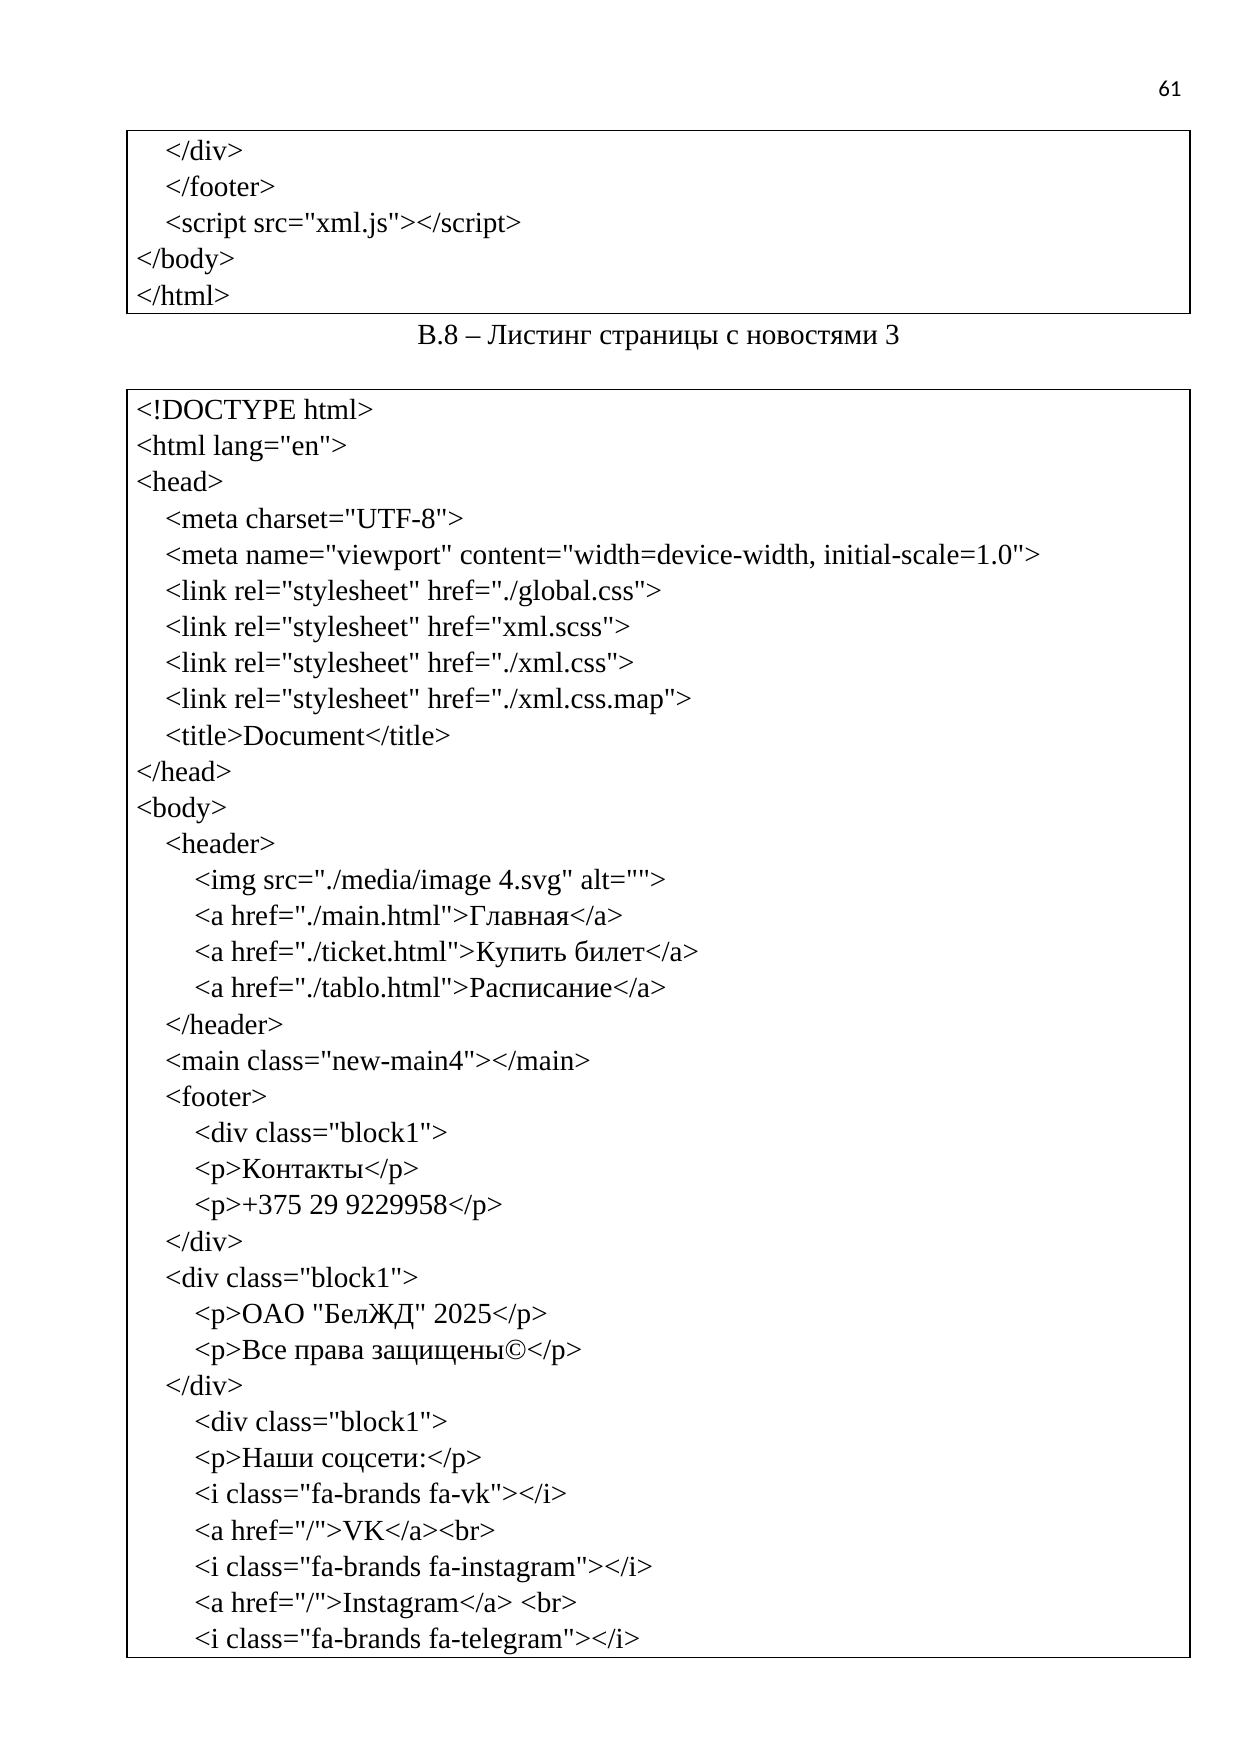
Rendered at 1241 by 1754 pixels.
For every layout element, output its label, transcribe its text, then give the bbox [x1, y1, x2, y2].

text <link rel="stylesheet" href="./global.css"> [128, 570, 1189, 606]
text <meta charset="UTF-8"> [128, 498, 1189, 534]
text <a href="./main.html">Главная</a> [128, 895, 1189, 931]
text <meta name="viewport" content="width=device-width, initial-scale=1.0"> [128, 534, 1189, 570]
text <a href="/">Instagram</a> <br> [128, 1582, 1189, 1618]
text <link rel="stylesheet" href="./xml.css.map"> [128, 678, 1189, 714]
text <link rel="stylesheet" href="./xml.css"> [128, 642, 1189, 678]
text <p>+375 29 9229958</p> [128, 1184, 1189, 1221]
text <a href="./ticket.html">Купить билет</a> [128, 931, 1189, 967]
text <footer> [128, 1076, 1189, 1112]
text <script src="xml.js"></script> [128, 202, 1189, 238]
text <link rel="stylesheet" href="xml.scss"> [128, 606, 1189, 642]
text <i class="fa-brands fa-telegram"></i> [128, 1618, 1189, 1657]
text <p>Все права защищены©</p> [128, 1329, 1189, 1365]
text <title>Document</title> [128, 714, 1189, 751]
text <header> [128, 823, 1189, 859]
text <p>Контакты</p> [128, 1148, 1189, 1184]
text </head> [128, 751, 1189, 787]
text </body> [128, 238, 1189, 274]
text </div> [128, 131, 1189, 166]
text <i class="fa-brands fa-vk"></i> [128, 1473, 1189, 1510]
text </html> [128, 274, 1189, 313]
text <div class="block1"> [128, 1257, 1189, 1293]
text <html lang="en"> [128, 425, 1189, 461]
text </div> [128, 1365, 1189, 1401]
text <head> [128, 461, 1189, 498]
text <main class="new-main4"></main> [128, 1040, 1189, 1076]
text </header> [128, 1004, 1189, 1040]
text <body> [128, 787, 1189, 823]
text <a href="./tablo.html">Расписание</a> [128, 967, 1189, 1004]
text В.8 – Листинг страницы с новостями 3 [136, 317, 1181, 350]
text <div class="block1"> [128, 1112, 1189, 1148]
text <img src="./media/image 4.svg" alt=""> [128, 859, 1189, 895]
text <p>ОАО "БелЖД" 2025</p> [128, 1293, 1189, 1329]
text <div class="block1"> [128, 1401, 1189, 1437]
text </footer> [128, 166, 1189, 202]
text <a href="/">VK</a><br> [128, 1510, 1189, 1546]
text <p>Наши соцсети:</p> [128, 1437, 1189, 1473]
text <!DOCTYPE html> [128, 390, 1189, 425]
text <i class="fa-brands fa-instagram"></i> [128, 1546, 1189, 1582]
text </div> [128, 1221, 1189, 1257]
